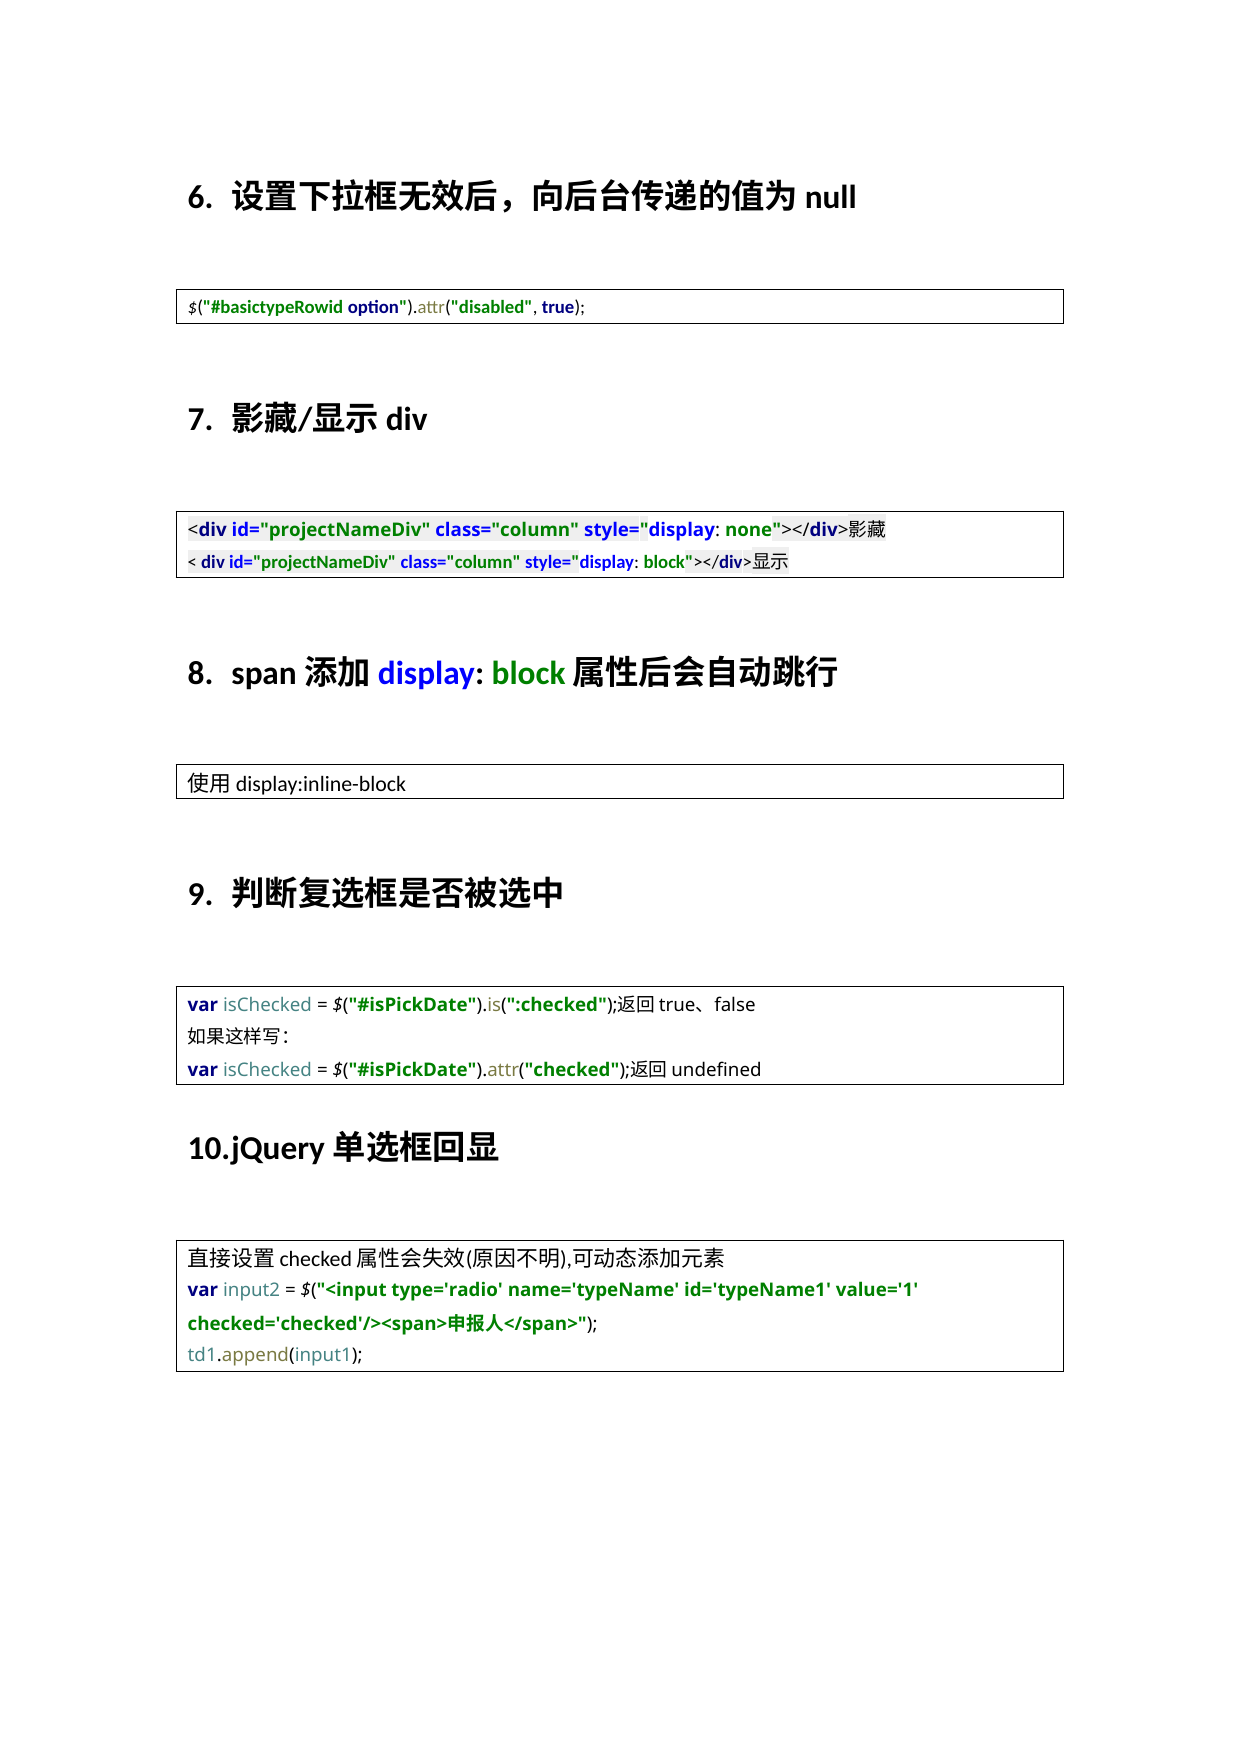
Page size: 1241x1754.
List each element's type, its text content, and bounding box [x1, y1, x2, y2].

table_header 使用display:inline-block [177, 765, 1063, 798]
table_header 直接设置checked属性会失效(原因不明),可动态添加元素 var input2 = $("<input type='radio' name='typeName' id='typeName1' value='1' checked='checked'/><span>申报人</span>"); td1.append(input1); [177, 1241, 1063, 1371]
table_header $("#basictypeRowid option").attr("disabled", true); [177, 290, 1063, 323]
subtitle span 添加display: block属性后会自动跳行 [187, 637, 1053, 702]
subtitle jQuery 单选框回显 [187, 1112, 1053, 1177]
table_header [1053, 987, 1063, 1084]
subtitle 影藏/显示div [187, 383, 1053, 448]
table_header <div id="projectNameDiv" class="column" style="display: none"></div>影藏 < div id="projectNameDiv" class="column" style="display: block"></div>显示 [177, 512, 1063, 577]
subtitle 判断复选框是否被选中 [187, 858, 1053, 923]
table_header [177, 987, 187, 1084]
subtitle 设置下拉框无效后，向后台传递的值为null [187, 162, 1053, 227]
